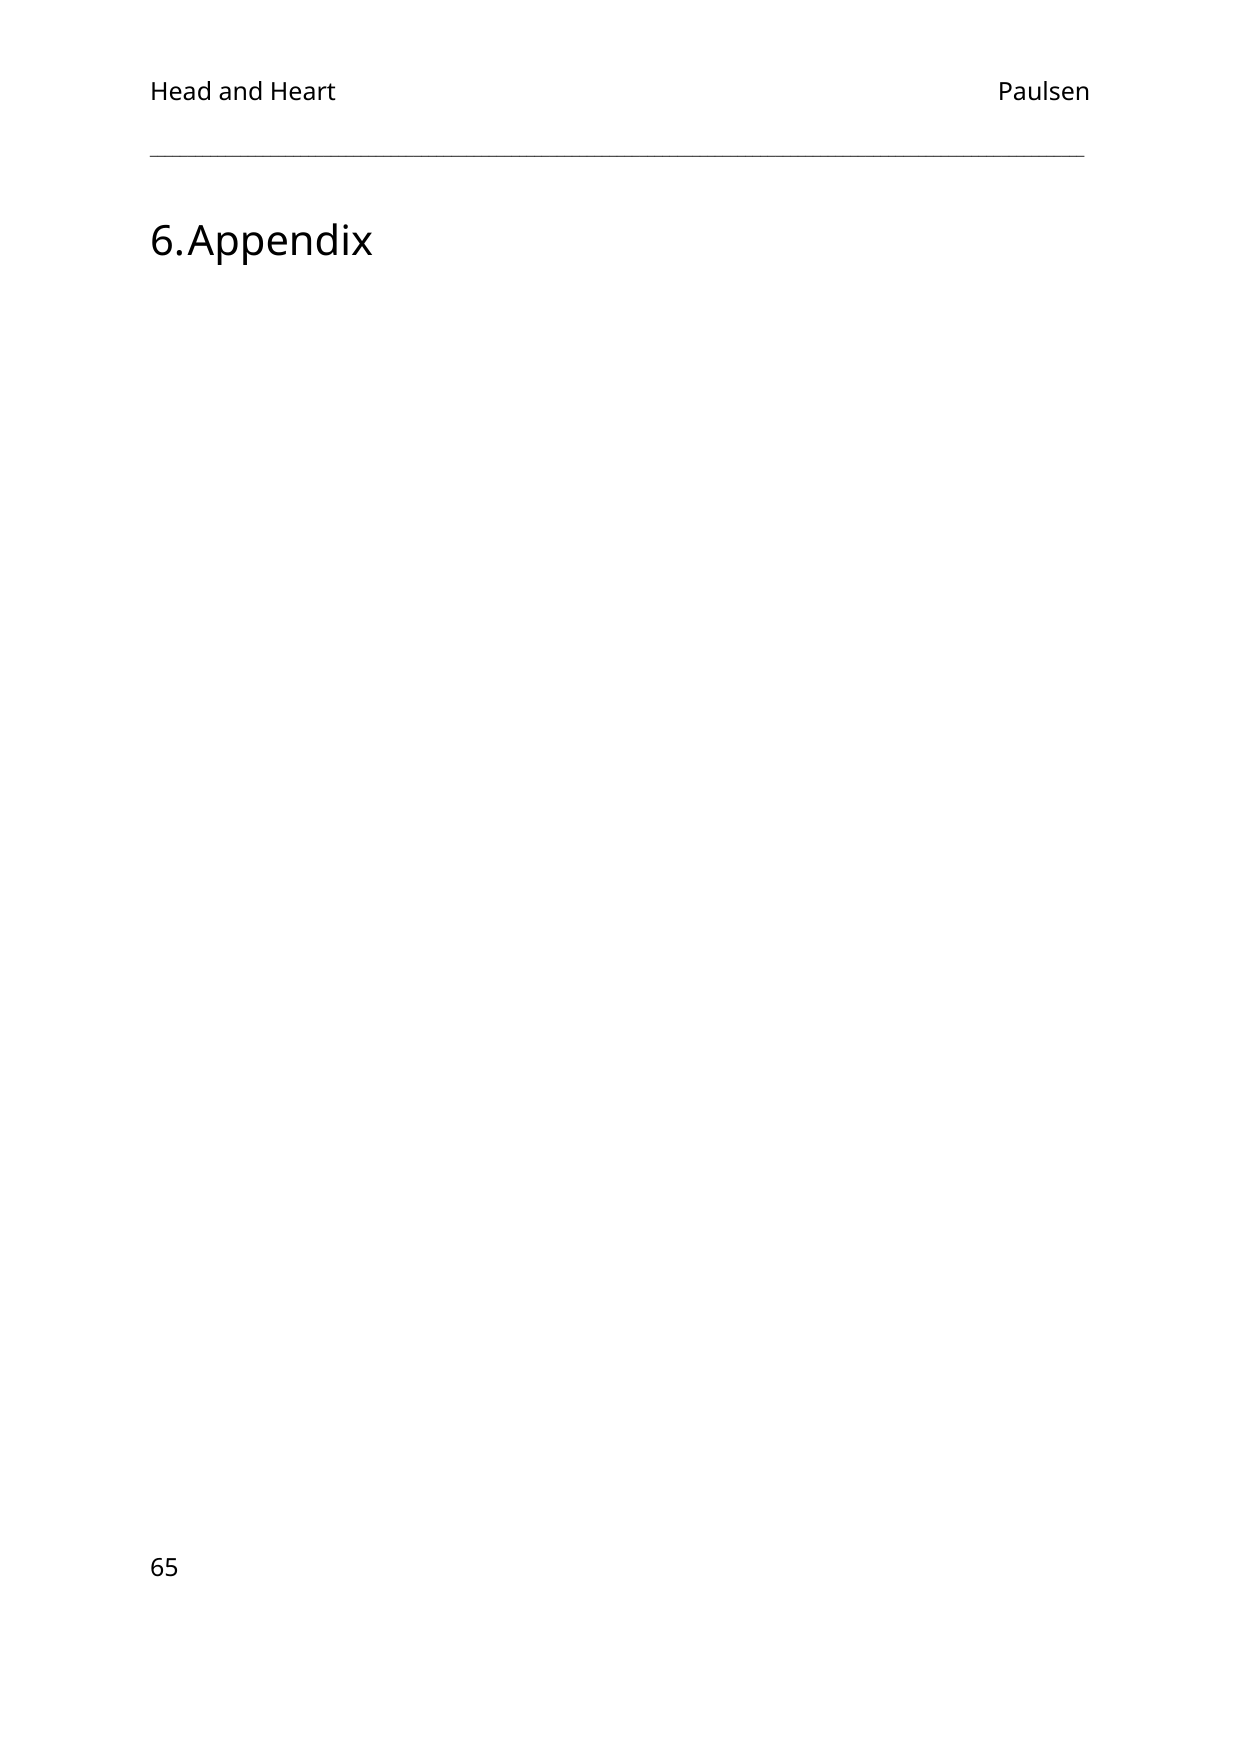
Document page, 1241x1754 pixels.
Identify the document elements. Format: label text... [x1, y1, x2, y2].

subtitle Appendix [150, 211, 1090, 268]
